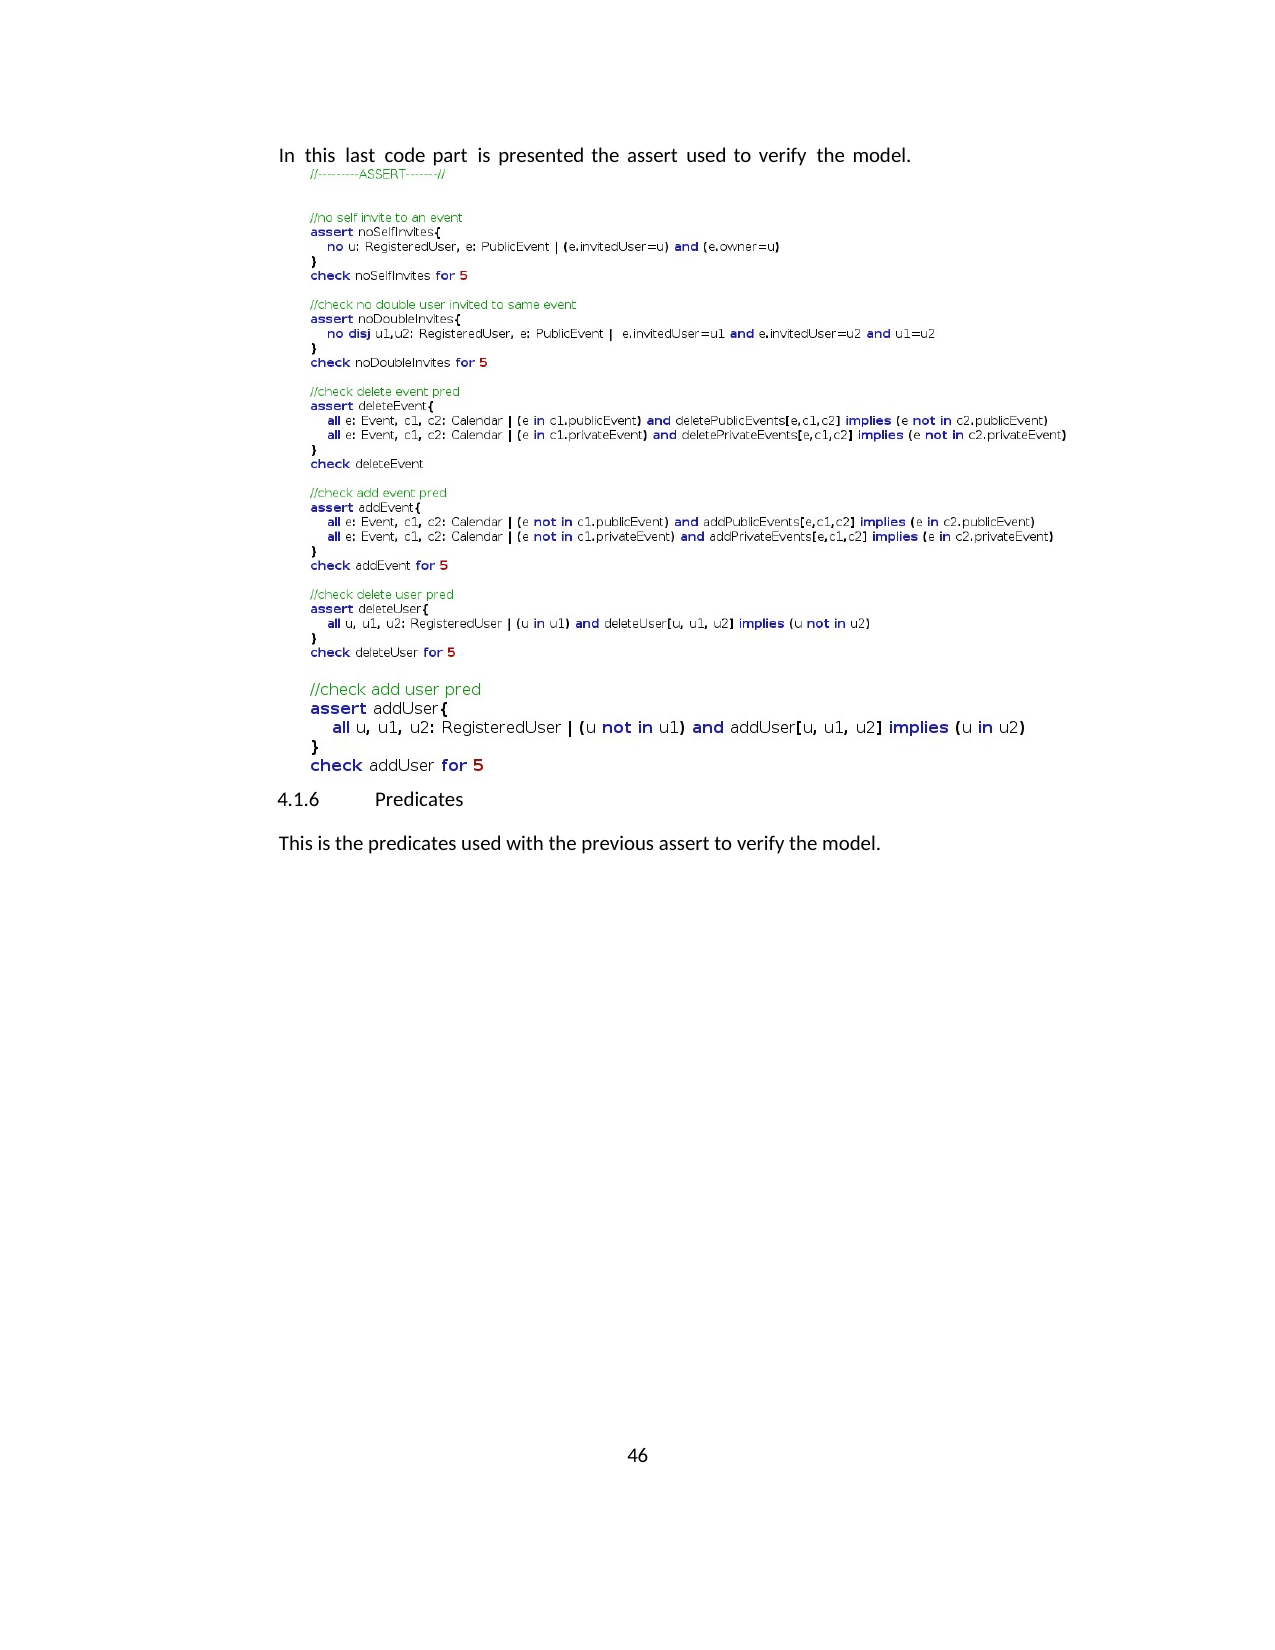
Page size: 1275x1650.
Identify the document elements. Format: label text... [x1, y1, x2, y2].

picture [309, 668, 1078, 786]
text 4.1.6 Predicates [277, 786, 1127, 811]
picture [309, 162, 1078, 667]
text This is the predicates used with the previous assert to verify the model. [279, 830, 1127, 856]
